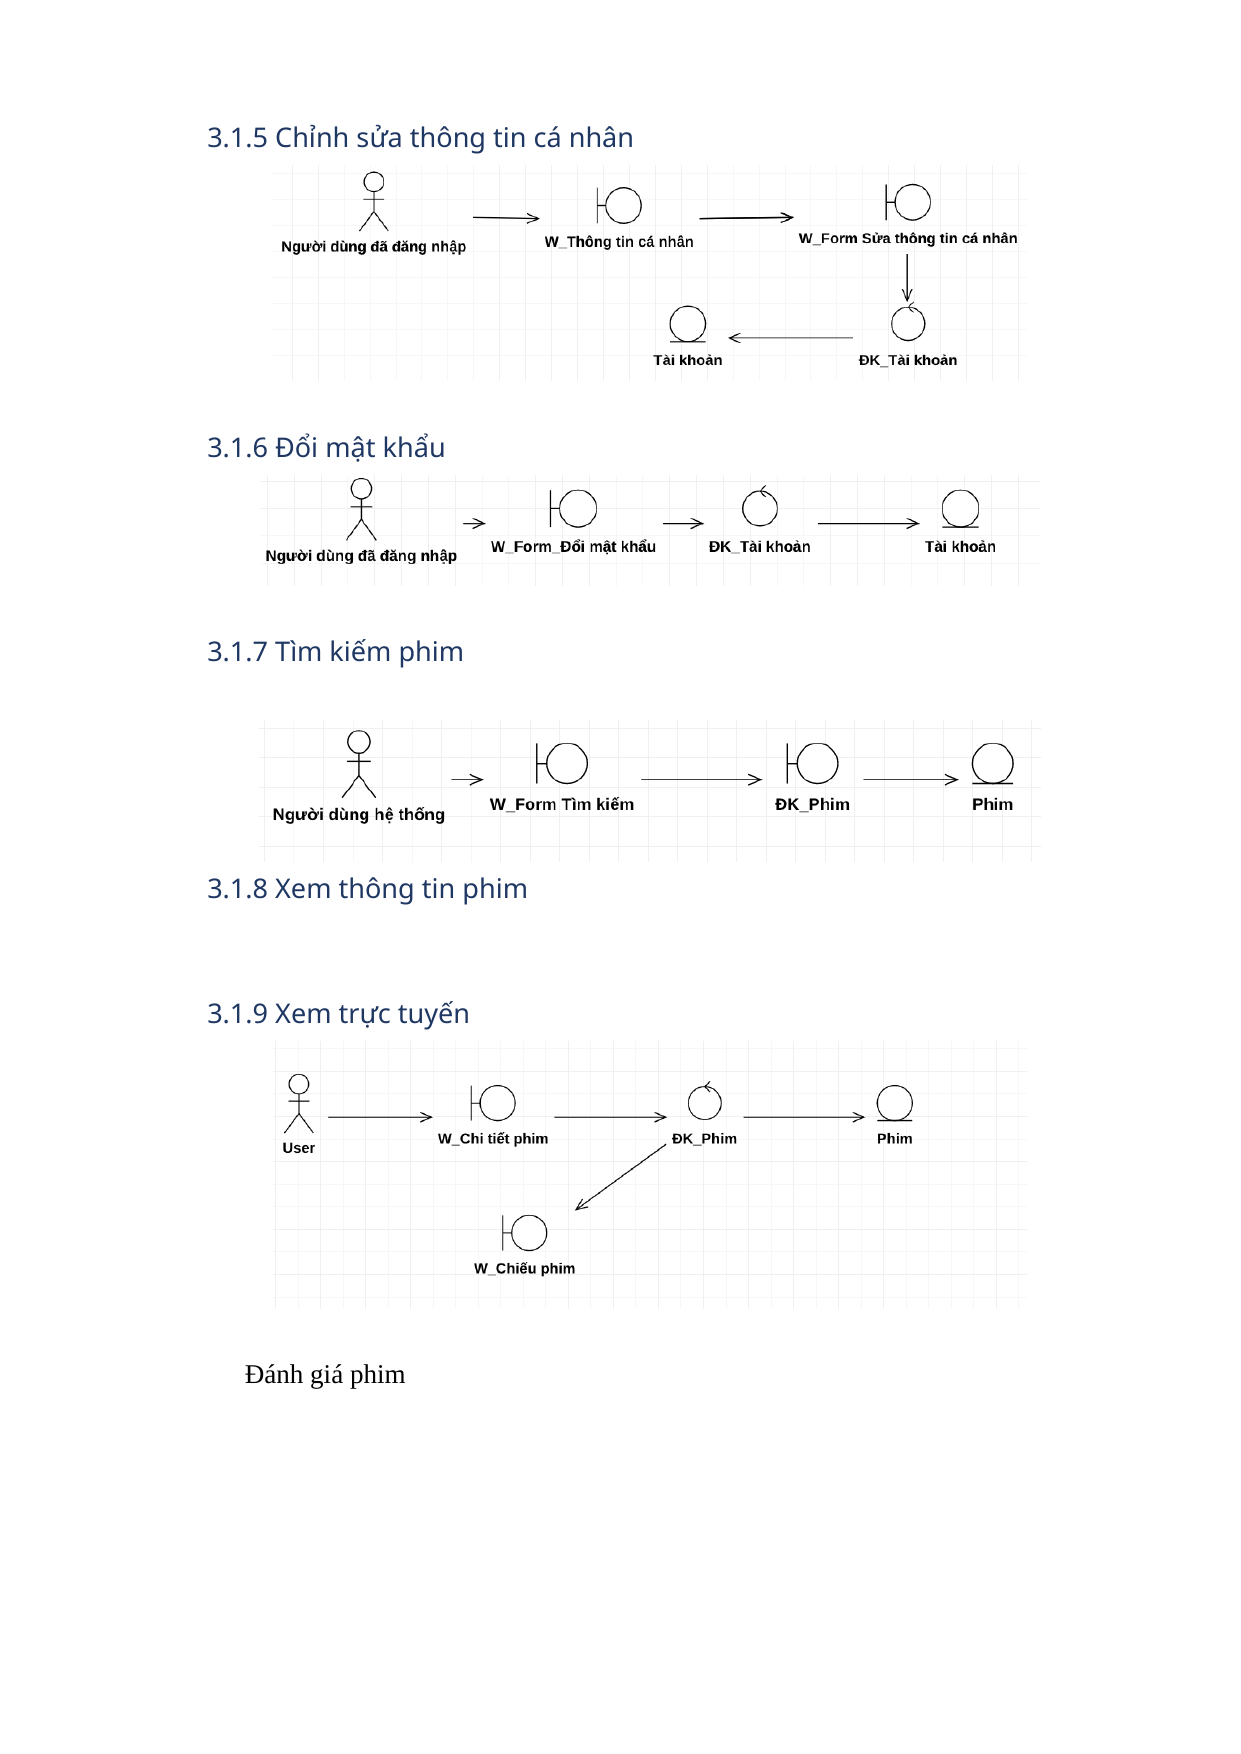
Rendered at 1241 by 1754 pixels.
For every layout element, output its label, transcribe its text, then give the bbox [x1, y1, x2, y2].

subtitle 3.1.7 Tìm kiếm phim [207, 633, 1093, 670]
subtitle 3.1.9 Xem trực tuyến [207, 994, 1093, 1031]
subtitle 3.1.6 Đổi mật khẩu [207, 428, 1093, 465]
subtitle 3.1.8 Xem thông tin phim [207, 869, 1093, 906]
text Đánh giá phim [244, 1358, 1093, 1389]
picture [258, 720, 1042, 862]
picture [272, 1041, 1028, 1309]
picture [260, 475, 1040, 586]
subtitle 3.1.5 Chỉnh sửa thông tin cá nhân [207, 118, 1093, 155]
picture [272, 165, 1028, 381]
